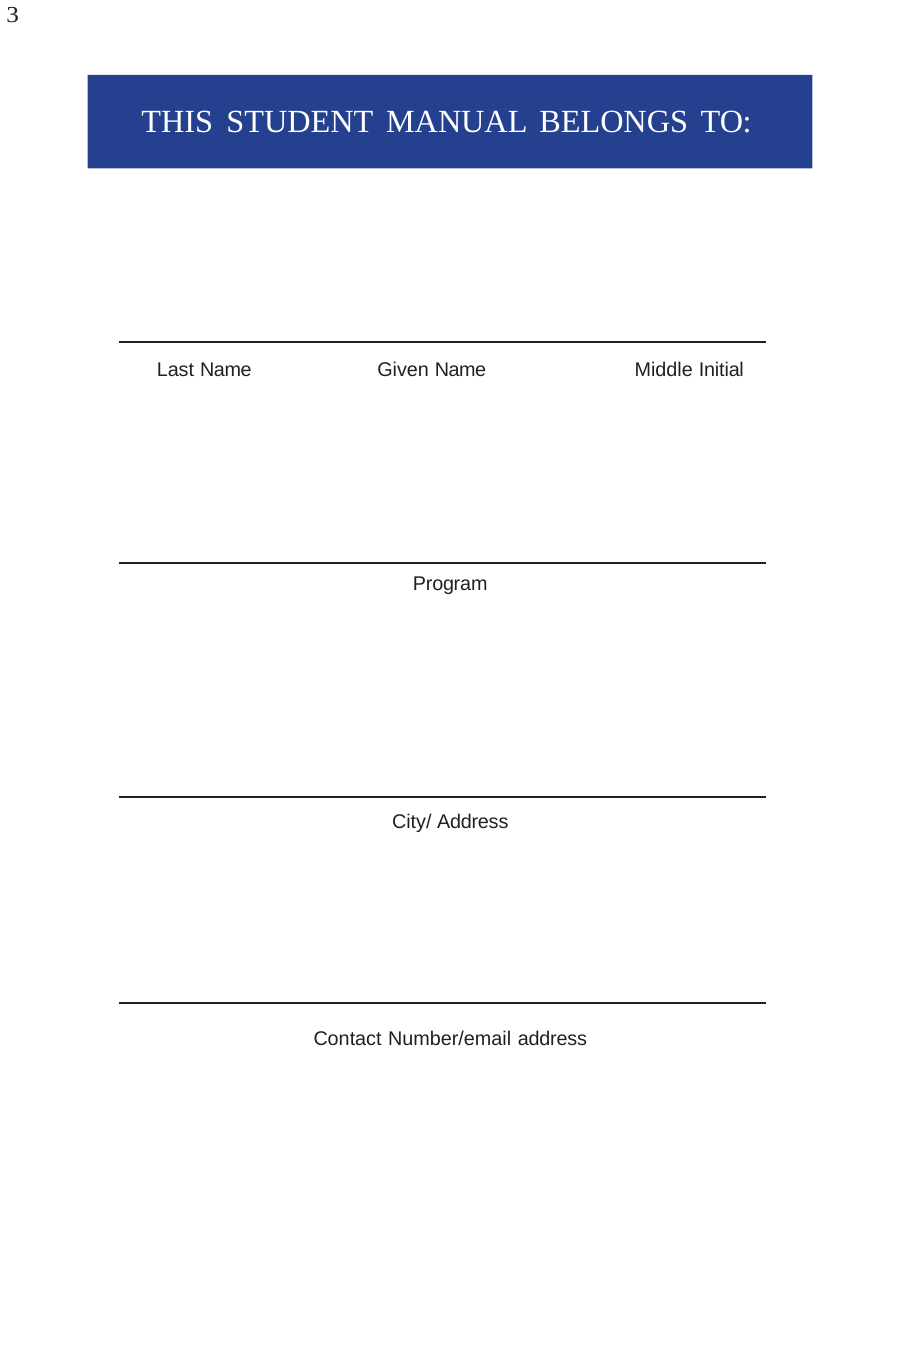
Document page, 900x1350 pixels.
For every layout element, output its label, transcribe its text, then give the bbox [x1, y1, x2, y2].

text City/ Address [89, 810, 811, 833]
text Last Name Given Name Middle Initial [60, 358, 840, 381]
text Contact Number/email address [89, 1027, 811, 1050]
text Program [89, 572, 811, 595]
